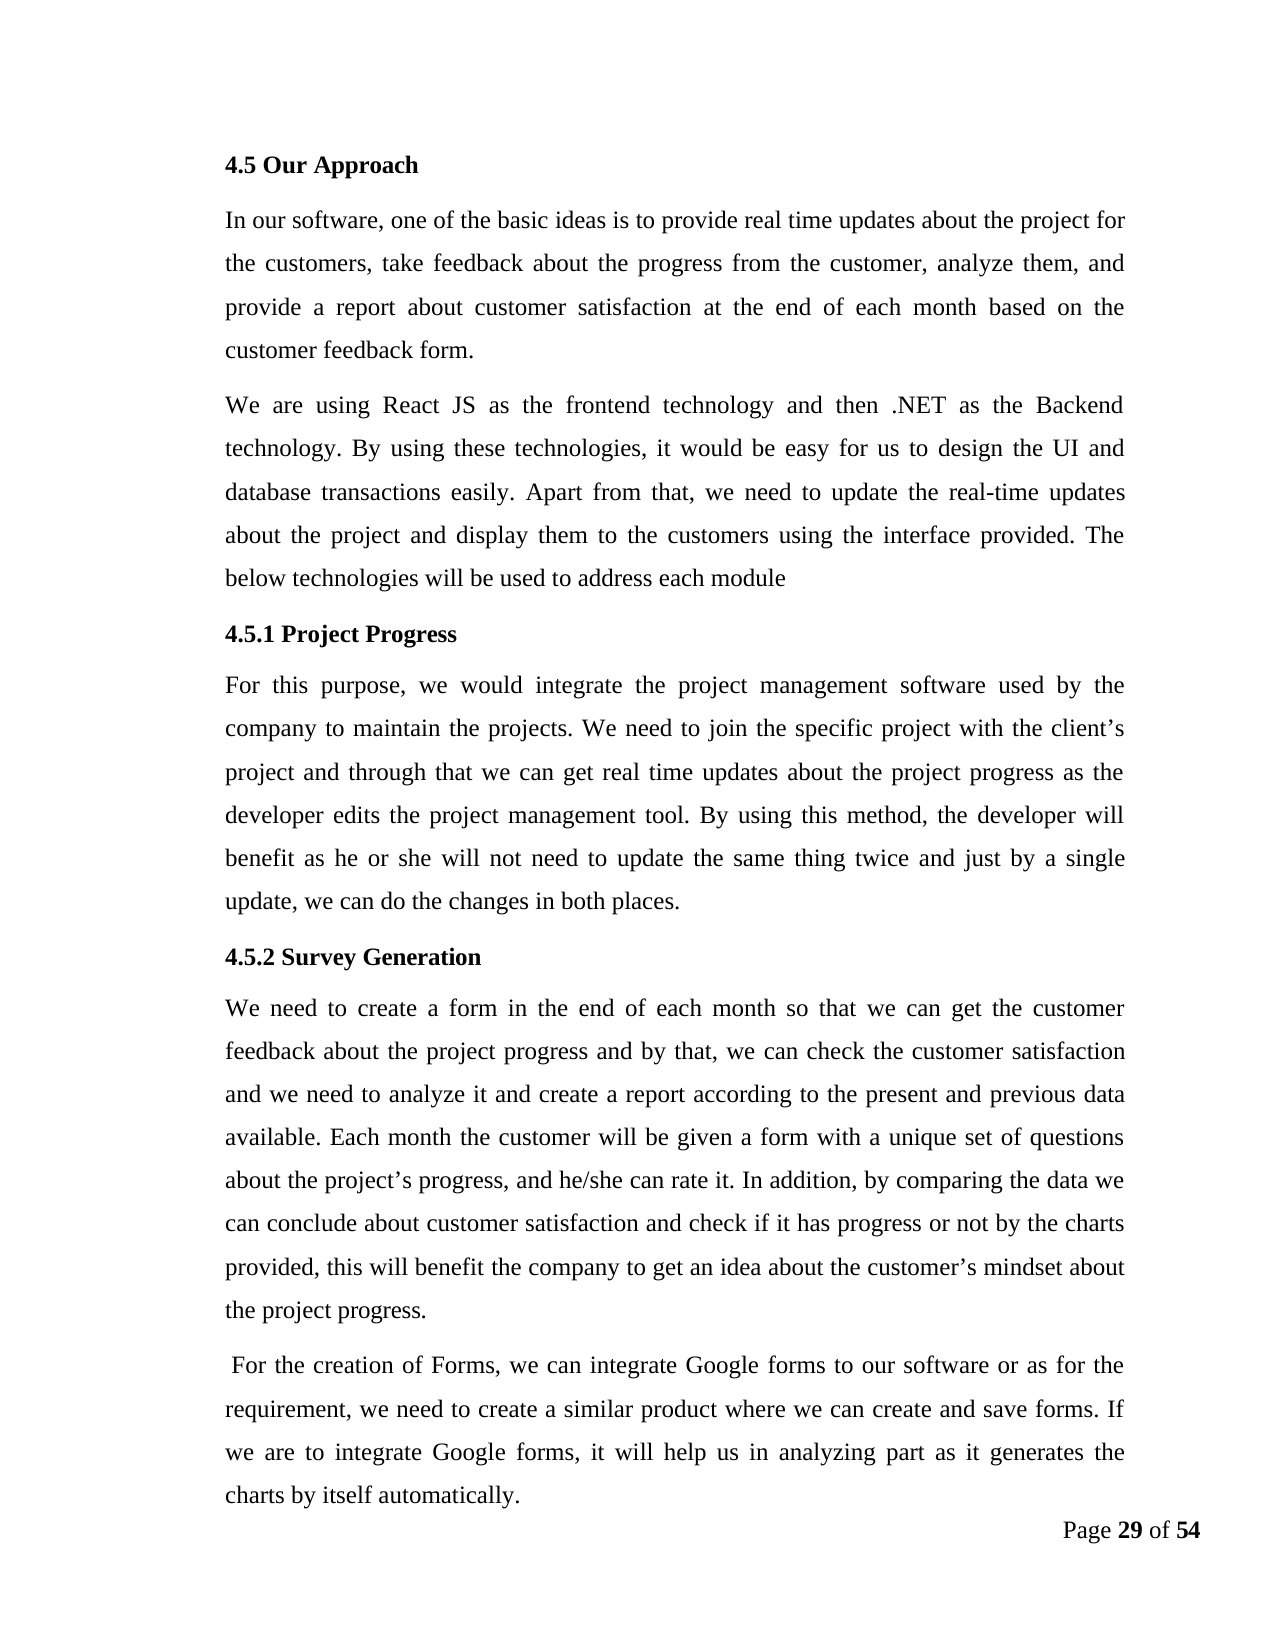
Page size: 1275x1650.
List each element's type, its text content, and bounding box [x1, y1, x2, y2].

text For this purpose, we would integrate the project management software used by the company to maintain the projects. We need to join the specific project with the client’s project and through that we can get real time updates about the project progress as the developer edits the project management tool. By using this method, the developer will benefit as he or she will not need to update the same thing twice and just by a single update, we can do the changes in both places. [225, 670, 1126, 915]
subtitle Our Approach [225, 150, 1167, 179]
text In our software, one of the basic ideas is to provide real time updates about the project for the customers, take feedback about the progress from the customer, analyze them, and provide a report about customer satisfaction at the end of each month based on the customer feedback form. [225, 205, 1125, 363]
text We need to create a form in the end of each month so that we can get the customer feedback about the project progress and by that, we can check the customer satisfaction and we need to analyze it and create a report according to the present and previous data available. Each month the customer will be given a form with a unique set of questions about the project’s progress, and he/she can rate it. In addition, by comparing the data we can conclude about customer satisfaction and check if it has progress or not by the charts provided, this will benefit the company to get an idea about the customer’s mindset about the project progress. [225, 993, 1125, 1323]
subtitle Survey Generation [225, 942, 1167, 970]
subtitle Project Progress [225, 619, 1167, 647]
text For the creation of Forms, we can integrate Google forms to our software or as for the requirement, we need to create a similar product where we can create and save forms. If we are to integrate Google forms, it will help us in analyzing part as it generates the charts by itself automatically. [225, 1351, 1125, 1509]
text We are using React JS as the frontend technology and then .NET as the Backend technology. By using these technologies, it would be easy for us to design the UI and database transactions easily. Apart from that, we need to update the real-time updates about the project and display them to the customers using the interface provided. The below technologies will be used to address each module [225, 390, 1125, 592]
